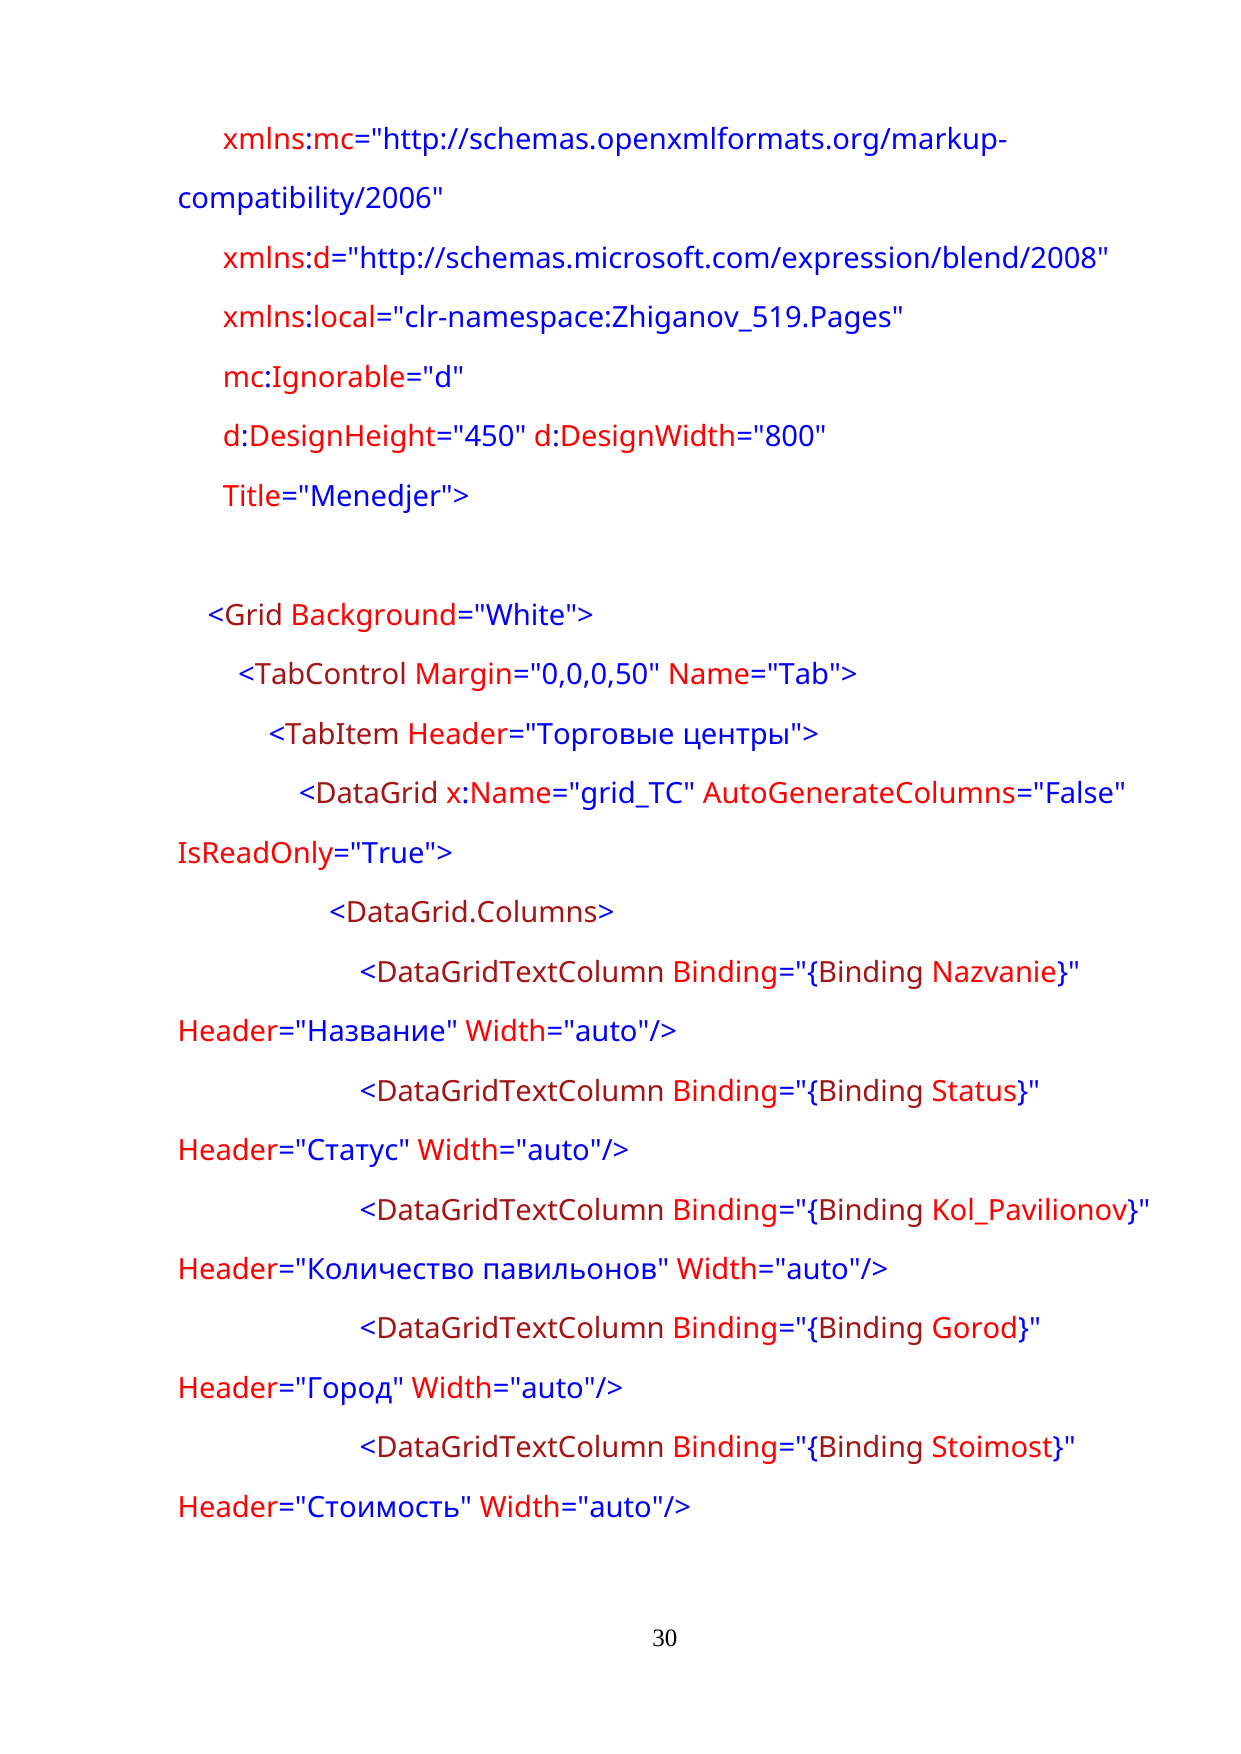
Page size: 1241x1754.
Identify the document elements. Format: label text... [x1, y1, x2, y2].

text xmlns:local="clr-namespace:Zhiganov_519.Pages" [177, 297, 1152, 336]
text <Grid Background="White"> [177, 594, 1152, 634]
text Title="Menedjer"> [177, 475, 1152, 515]
text <DataGridTextColumn Binding="{Binding Nazvanie}" Header="Название" Width="auto"/> [177, 951, 1152, 1050]
text <TabControl Margin="0,0,0,50" Name="Tab"> [177, 653, 1152, 693]
text mc:Ignorable="d" [177, 356, 1152, 396]
text <DataGridTextColumn Binding="{Binding Gorod}" Header="Город" Width="auto"/> [177, 1308, 1152, 1407]
text <DataGridTextColumn Binding="{Binding Status}" Header="Статус" Width="auto"/> [177, 1070, 1152, 1169]
text xmlns:mc="http://schemas.openxmlformats.org/markup-compatibility/2006" [177, 118, 1152, 217]
text <DataGridTextColumn Binding="{Binding Stoimost}" Header="Стоимость" Width="auto"/> [177, 1427, 1152, 1526]
text <DataGrid x:Name="grid_TC" AutoGenerateColumns="False" IsReadOnly="True"> [177, 772, 1152, 872]
text <DataGridTextColumn Binding="{Binding Kol_Pavilionov}" Header="Количество павильонов" Width="auto"/> [177, 1189, 1152, 1288]
text xmlns:d="http://schemas.microsoft.com/expression/blend/2008" [177, 237, 1152, 277]
text <DataGrid.Columns> [177, 891, 1152, 931]
text d:DesignHeight="450" d:DesignWidth="800" [177, 416, 1152, 455]
text <TabItem Header="Торговые центры"> [177, 713, 1152, 753]
